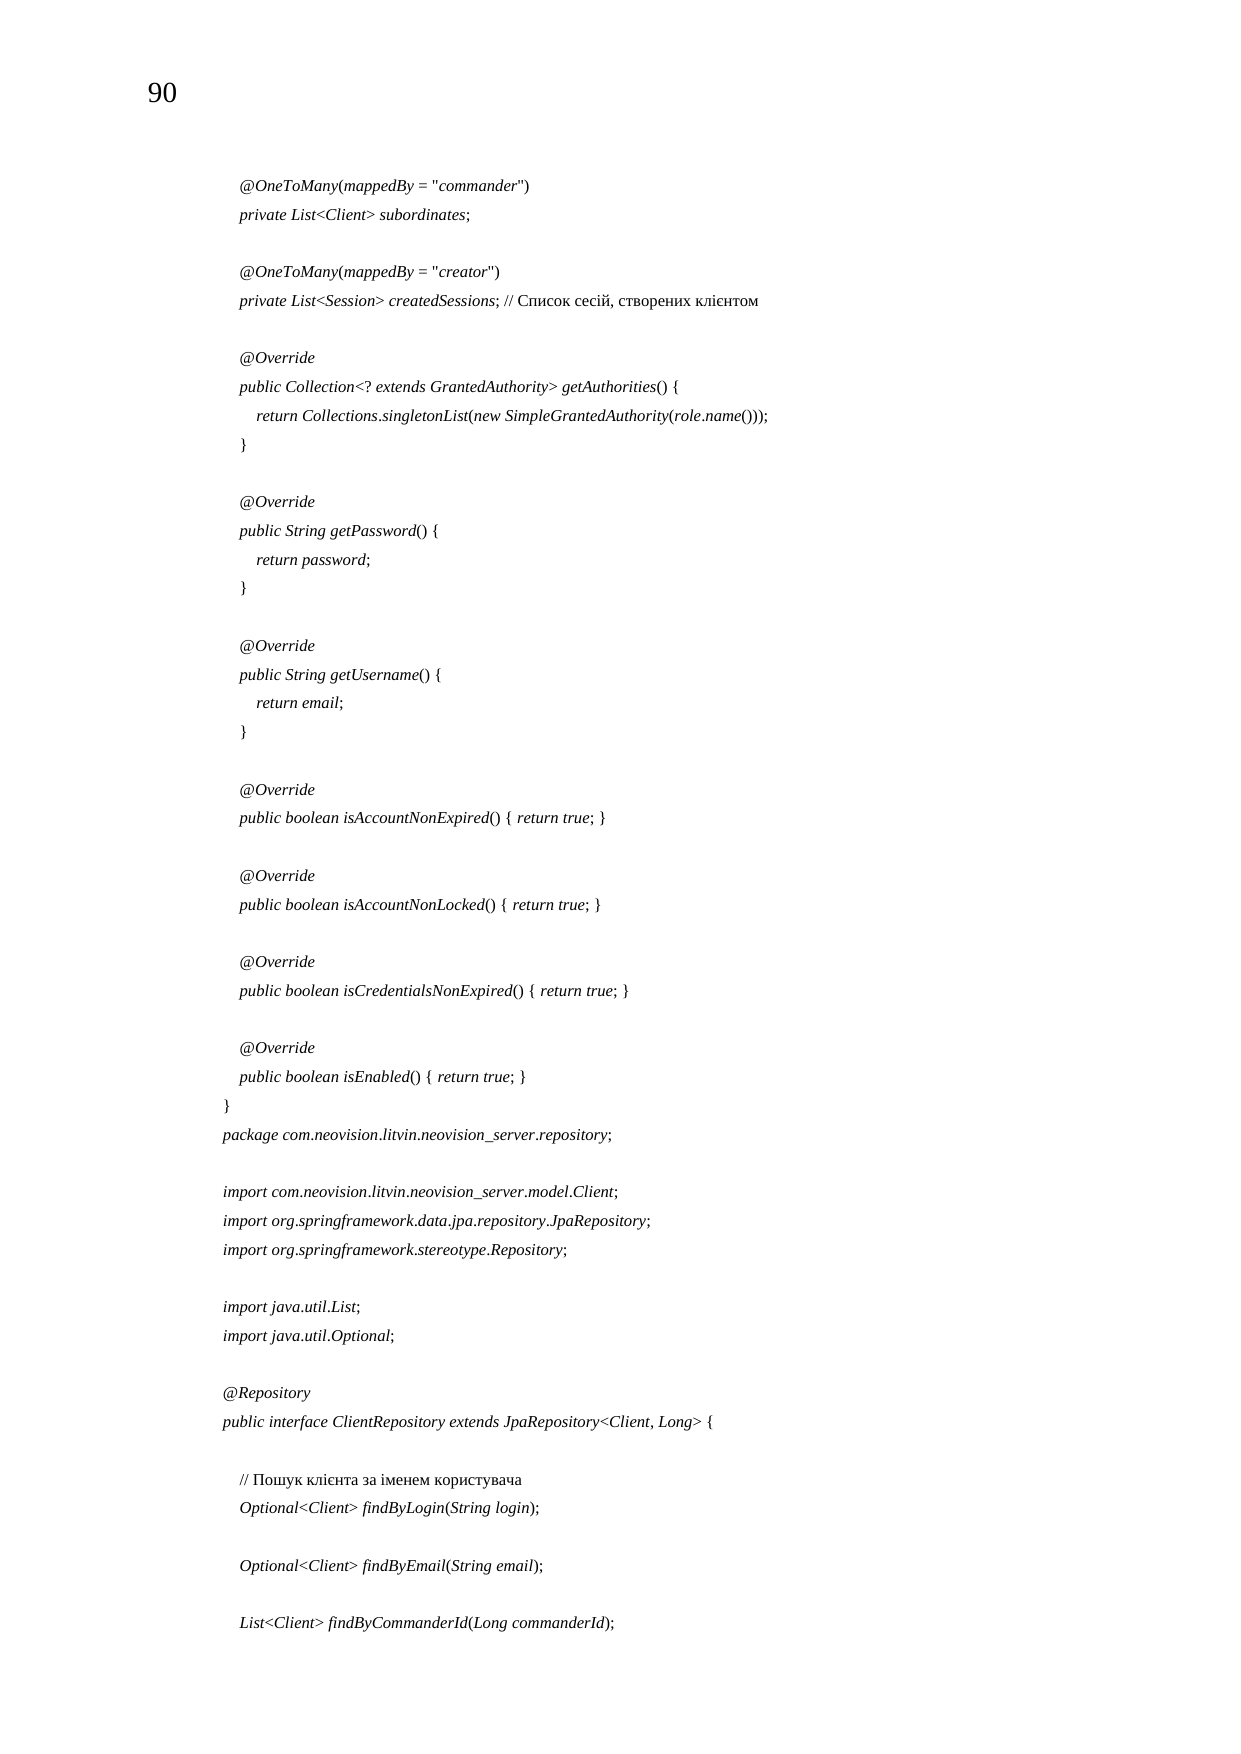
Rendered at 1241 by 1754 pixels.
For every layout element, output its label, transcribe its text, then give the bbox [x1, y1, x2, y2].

list } [223, 578, 1152, 597]
list private List<Session> createdSessions; // Список сесій, створених клієнтом [223, 291, 1152, 310]
list public boolean isAccountNonExpired() { return true; } [223, 808, 1152, 827]
list @Override [223, 492, 1152, 511]
list @Repository [223, 1383, 1152, 1402]
list import org.springframework.data.jpa.repository.JpaRepository; [223, 1211, 1152, 1230]
list } [223, 722, 1152, 741]
list @OneToMany(mappedBy = "commander") [223, 176, 1152, 195]
list @Override [223, 866, 1152, 885]
list @Override [223, 348, 1152, 367]
list public boolean isEnabled() { return true; } [223, 1067, 1152, 1086]
list List<Client> findByCommanderId(Long commanderId); [223, 1613, 1152, 1632]
list Optional<Client> findByLogin(String login); [223, 1498, 1152, 1517]
list } [223, 1096, 1152, 1115]
list import java.util.List; [223, 1297, 1152, 1316]
list import java.util.Optional; [223, 1326, 1152, 1345]
list public String getUsername() { [223, 664, 1152, 683]
list import com.neovision.litvin.neovision_server.model.Client; [223, 1182, 1152, 1201]
list @Override [223, 1038, 1152, 1057]
list public boolean isCredentialsNonExpired() { return true; } [223, 981, 1152, 1000]
list import org.springframework.stereotype.Repository; [223, 1239, 1152, 1258]
list package com.neovision.litvin.neovision_server.repository; [223, 1124, 1152, 1143]
list private List<Client> subordinates; [223, 204, 1152, 223]
list return email; [223, 693, 1152, 712]
list public Collection<? extends GrantedAuthority> getAuthorities() { [223, 377, 1152, 396]
list @Override [223, 636, 1152, 655]
list @Override [223, 952, 1152, 971]
list // Пошук клієнта за іменем користувача [223, 1469, 1152, 1488]
list @Override [223, 779, 1152, 798]
list public interface ClientRepository extends JpaRepository<Client, Long> { [223, 1412, 1152, 1431]
list Optional<Client> findByEmail(String email); [223, 1556, 1152, 1575]
list public String getPassword() { [223, 521, 1152, 540]
list @OneToMany(mappedBy = "creator") [223, 262, 1152, 281]
list return password; [223, 549, 1152, 568]
list } [223, 434, 1152, 453]
list public boolean isAccountNonLocked() { return true; } [223, 894, 1152, 913]
list return Collections.singletonList(new SimpleGrantedAuthority(role.name())); [223, 406, 1152, 425]
